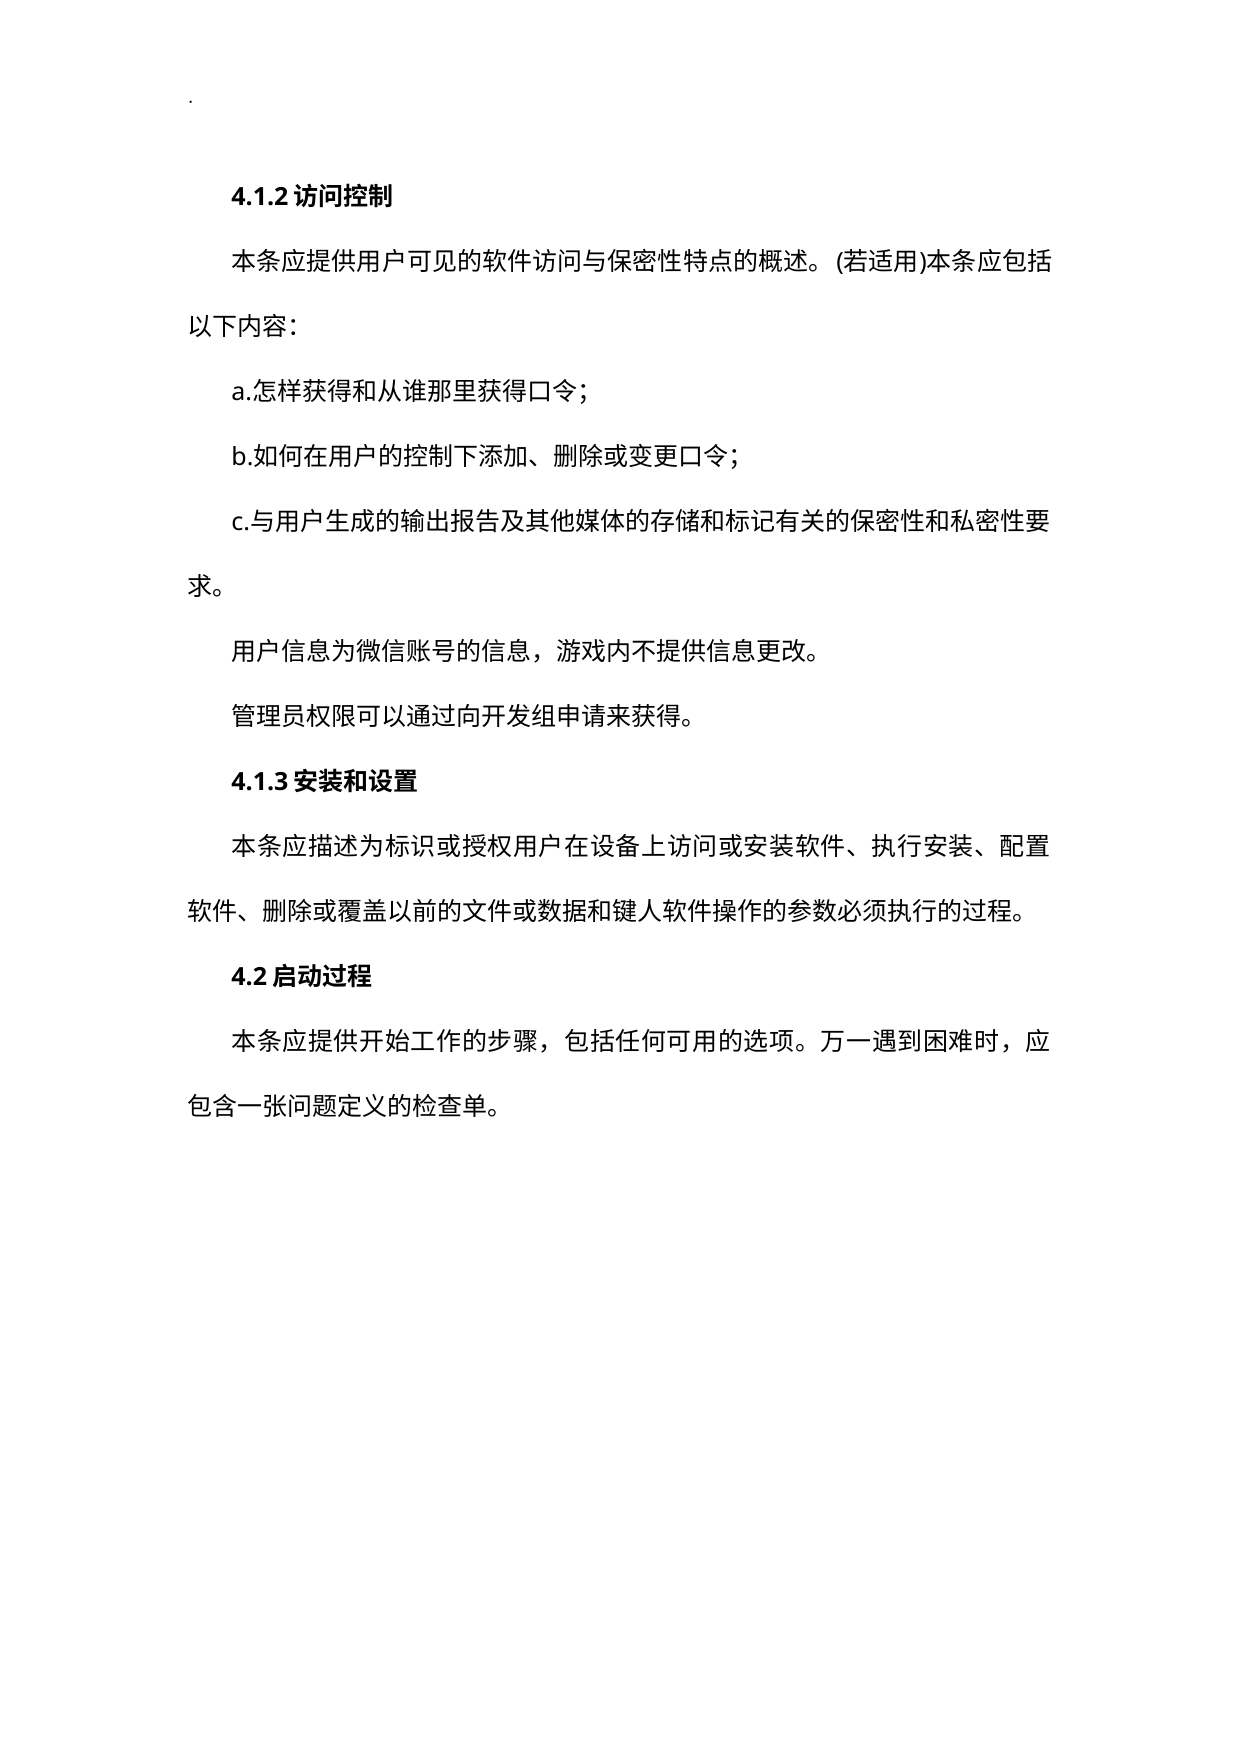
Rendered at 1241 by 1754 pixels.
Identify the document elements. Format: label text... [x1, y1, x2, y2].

text 本条应描述为标识或授权用户在设备上访问或安装软件、执行安装、配置软件、删除或覆盖以前的文件或数据和键人软件操作的参数必须执行的过程。 [187, 812, 1053, 942]
text 4.2启动过程 [187, 942, 1053, 1007]
text 用户信息为微信账号的信息，游戏内不提供信息更改。 [187, 617, 1053, 682]
text 管理员权限可以通过向开发组申请来获得。 [187, 682, 1053, 747]
text 本条应提供开始工作的步骤，包括任何可用的选项。万一遇到困难时，应包含一张问题定义的检查单。 [187, 1007, 1053, 1137]
text b.如何在用户的控制下添加、删除或变更口令； [187, 422, 1053, 487]
text a.怎样获得和从谁那里获得口令； [187, 357, 1053, 422]
text 4.1.2访问控制 [187, 162, 1053, 227]
text c.与用户生成的输出报告及其他媒体的存储和标记有关的保密性和私密性要求。 [187, 487, 1053, 617]
text 4.1.3安装和设置 [187, 747, 1053, 812]
text 本条应提供用户可见的软件访问与保密性特点的概述。(若适用)本条应包括以下内容： [187, 227, 1053, 357]
